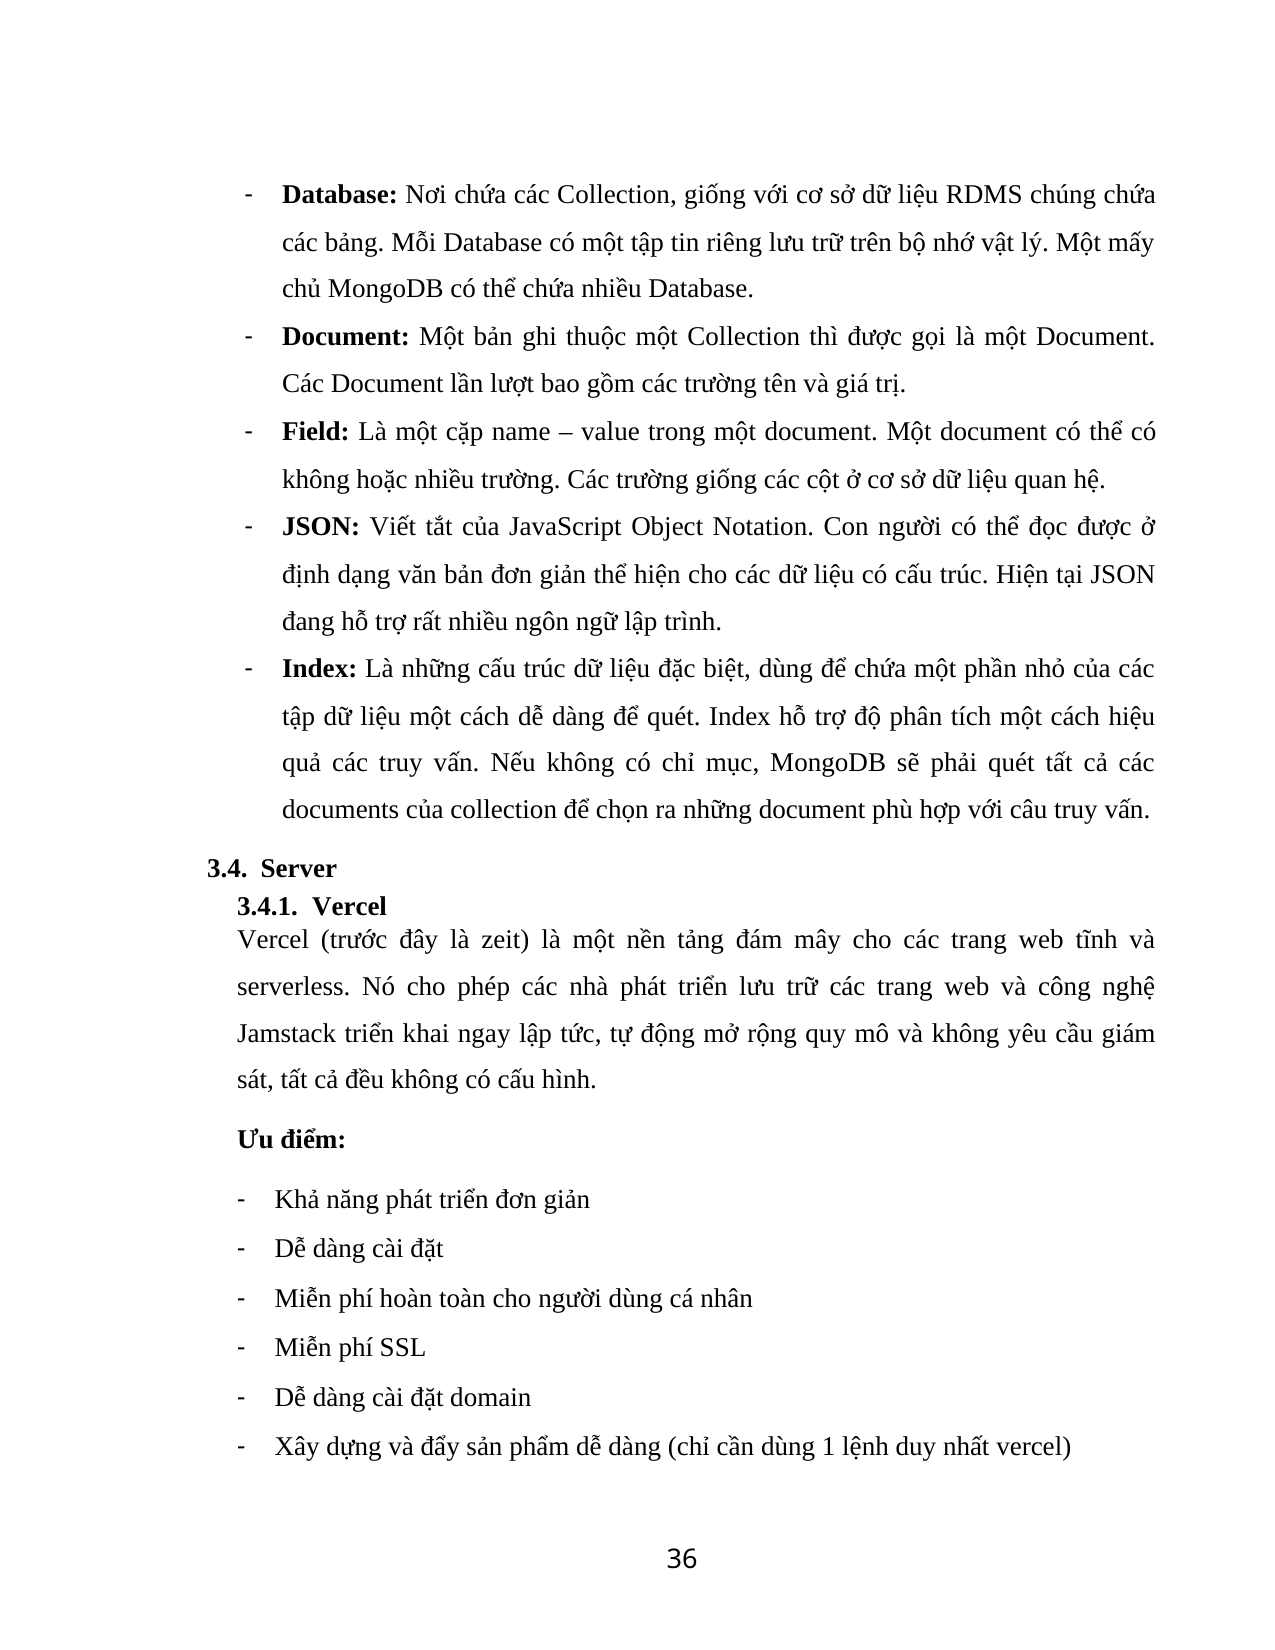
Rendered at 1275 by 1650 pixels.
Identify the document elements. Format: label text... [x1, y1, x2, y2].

list Database: Nơi chứa các Collection, giống với cơ sở dữ liệu RDMS chúng chứa các bảng. Mỗi Database có một tập tin riêng lưu trữ trên bộ nhớ vật lý. Một mấy chủ MongoDB có thể chứa nhiều Database. [244, 177, 1157, 303]
list JSON: Viết tắt của JavaScript Object Notation. Con người có thể đọc được ở định dạng văn bản đơn giản thể hiện cho các dữ liệu có cấu trúc. Hiện tại JSON đang hỗ trợ rất nhiều ngôn ngữ lập trình. [244, 509, 1157, 636]
list Index: Là những cấu trúc dữ liệu đặc biệt, dùng để chứa một phần nhỏ của các tập dữ liệu một cách dễ dàng để quét. Index hỗ trợ độ phân tích một cách hiệu quả các truy vấn. Nếu không có chỉ mục, MongoDB sẽ phải quét tất cả các documents của collection để chọn ra những document phù hợp với câu truy vấn. [244, 651, 1157, 824]
text Ưu điểm: [237, 1123, 1157, 1154]
text Vercel (trước đây là zeit) là một nền tảng đám mây cho các trang web tĩnh và serverless. Nó cho phép các nhà phát triển lưu trữ các trang web và công nghệ Jamstack triển khai ngay lập tức, tự động mở rộng quy mô và không yêu cầu giám sát, tất cả đều không có cấu hình. [237, 924, 1157, 1095]
list Miễn phí SSL [237, 1330, 1157, 1363]
list Xây dựng và đẩy sản phẩm dễ dàng (chỉ cần dùng 1 lệnh duy nhất vercel) [237, 1429, 1157, 1462]
subtitle Server [207, 852, 1157, 883]
list Document: Một bản ghi thuộc một Collection thì được gọi là một Document. Các Document lần lượt bao gồm các trường tên và giá trị. [244, 319, 1157, 399]
subtitle Vercel [237, 890, 1157, 921]
list Dễ dàng cài đặt domain [237, 1380, 1157, 1413]
list Dễ dàng cài đặt [237, 1231, 1157, 1264]
list Field: Là một cặp name – value trong một document. Một document có thể có không hoặc nhiều trường. Các trường giống các cột ở cơ sở dữ liệu quan hệ. [244, 414, 1157, 494]
list Miễn phí hoàn toàn cho người dùng cá nhân [237, 1281, 1157, 1314]
list Khả năng phát triển đơn giản [237, 1182, 1157, 1215]
